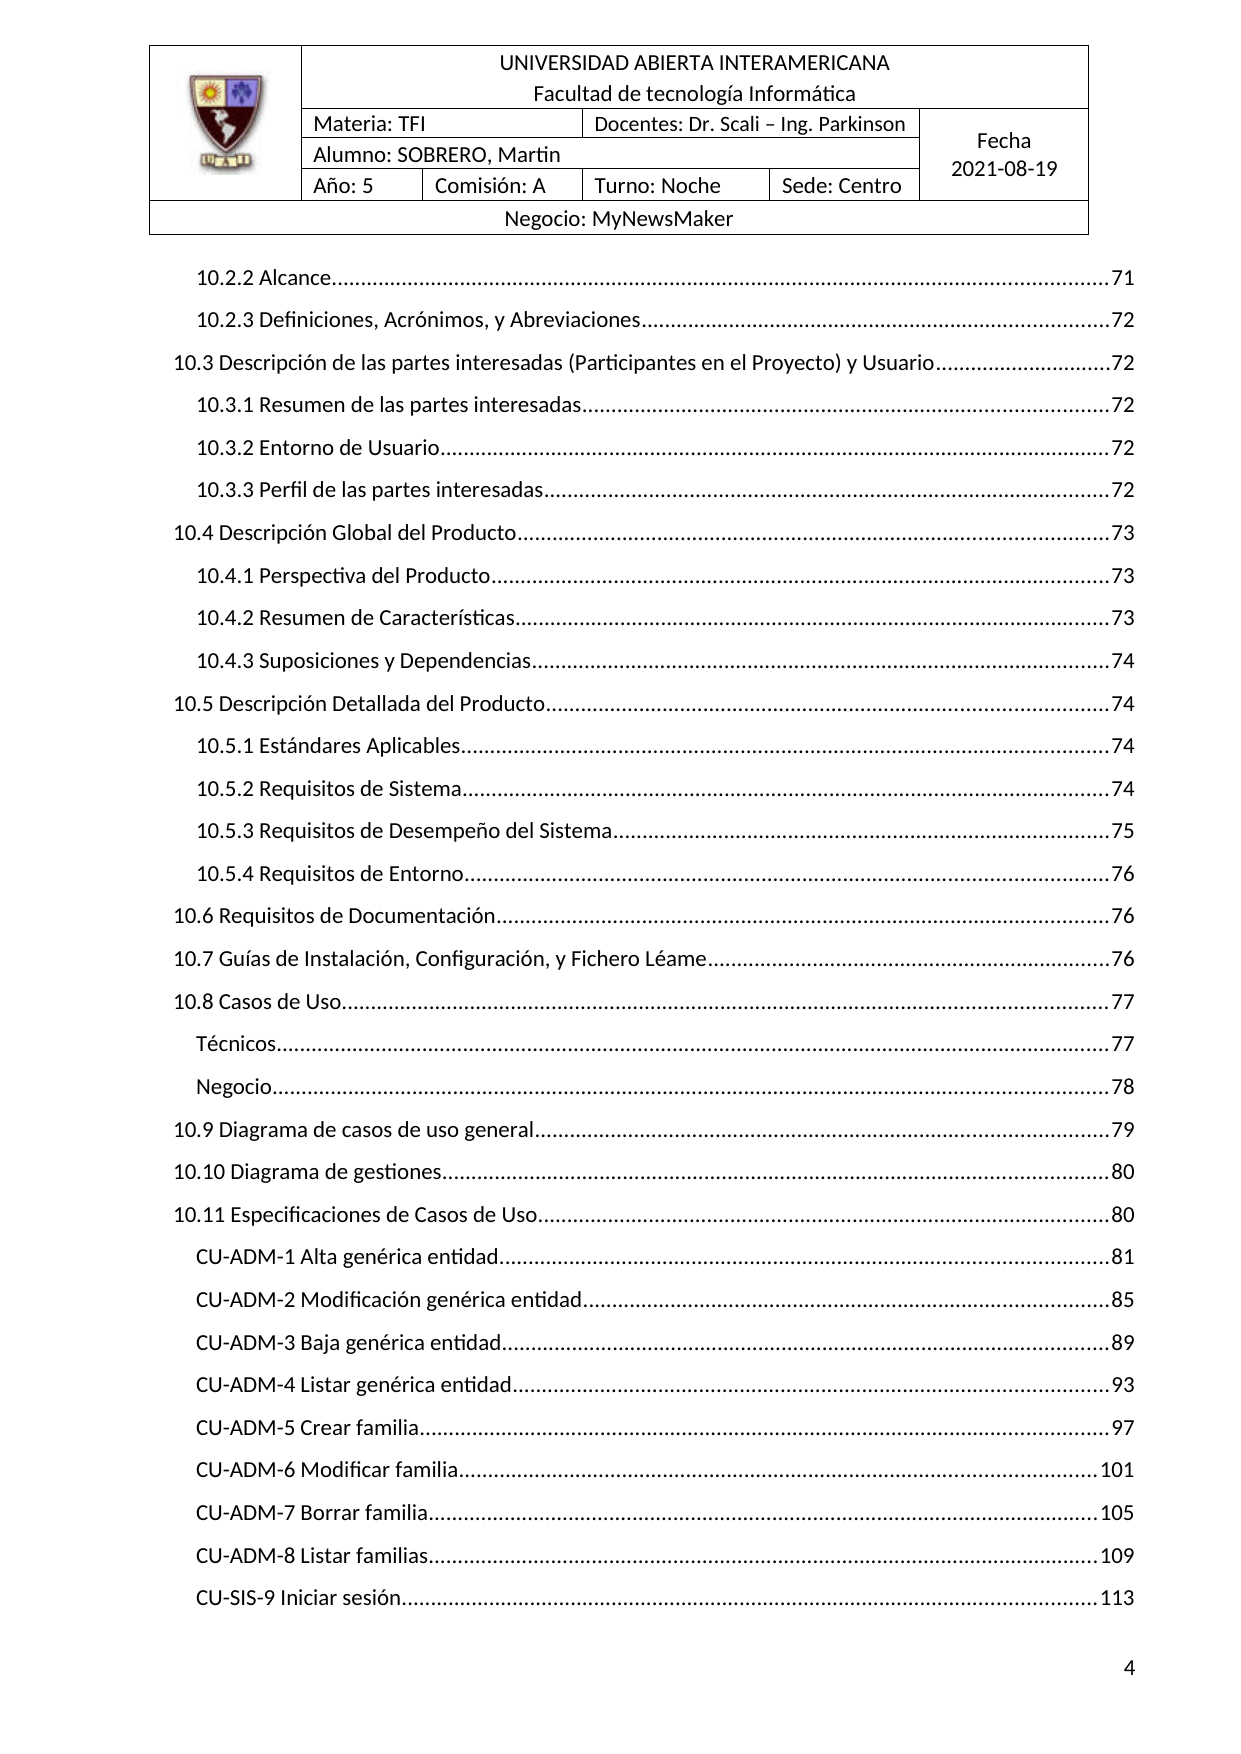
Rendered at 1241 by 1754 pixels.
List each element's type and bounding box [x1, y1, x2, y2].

picture [175, 67, 276, 180]
